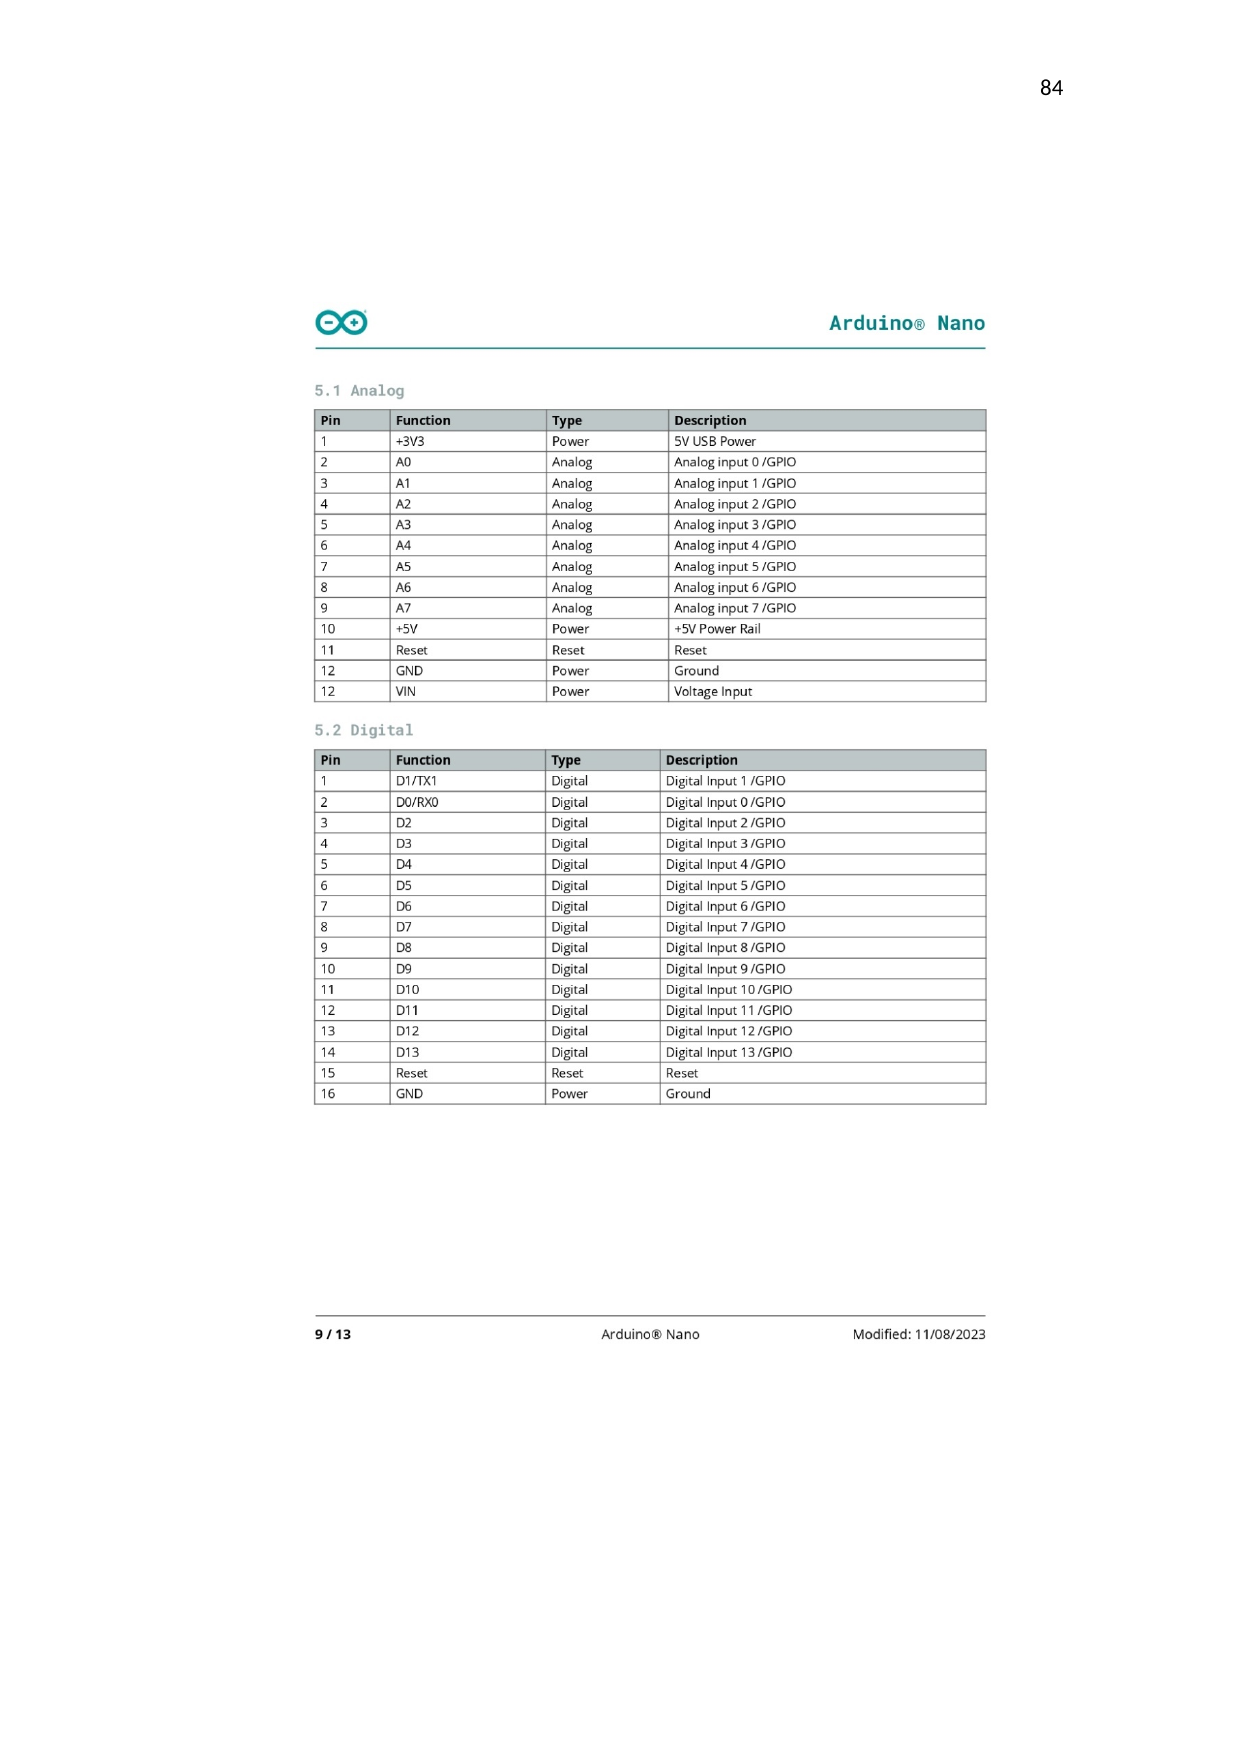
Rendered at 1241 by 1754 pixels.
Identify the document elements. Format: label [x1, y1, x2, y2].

picture [236, 236, 1063, 1406]
